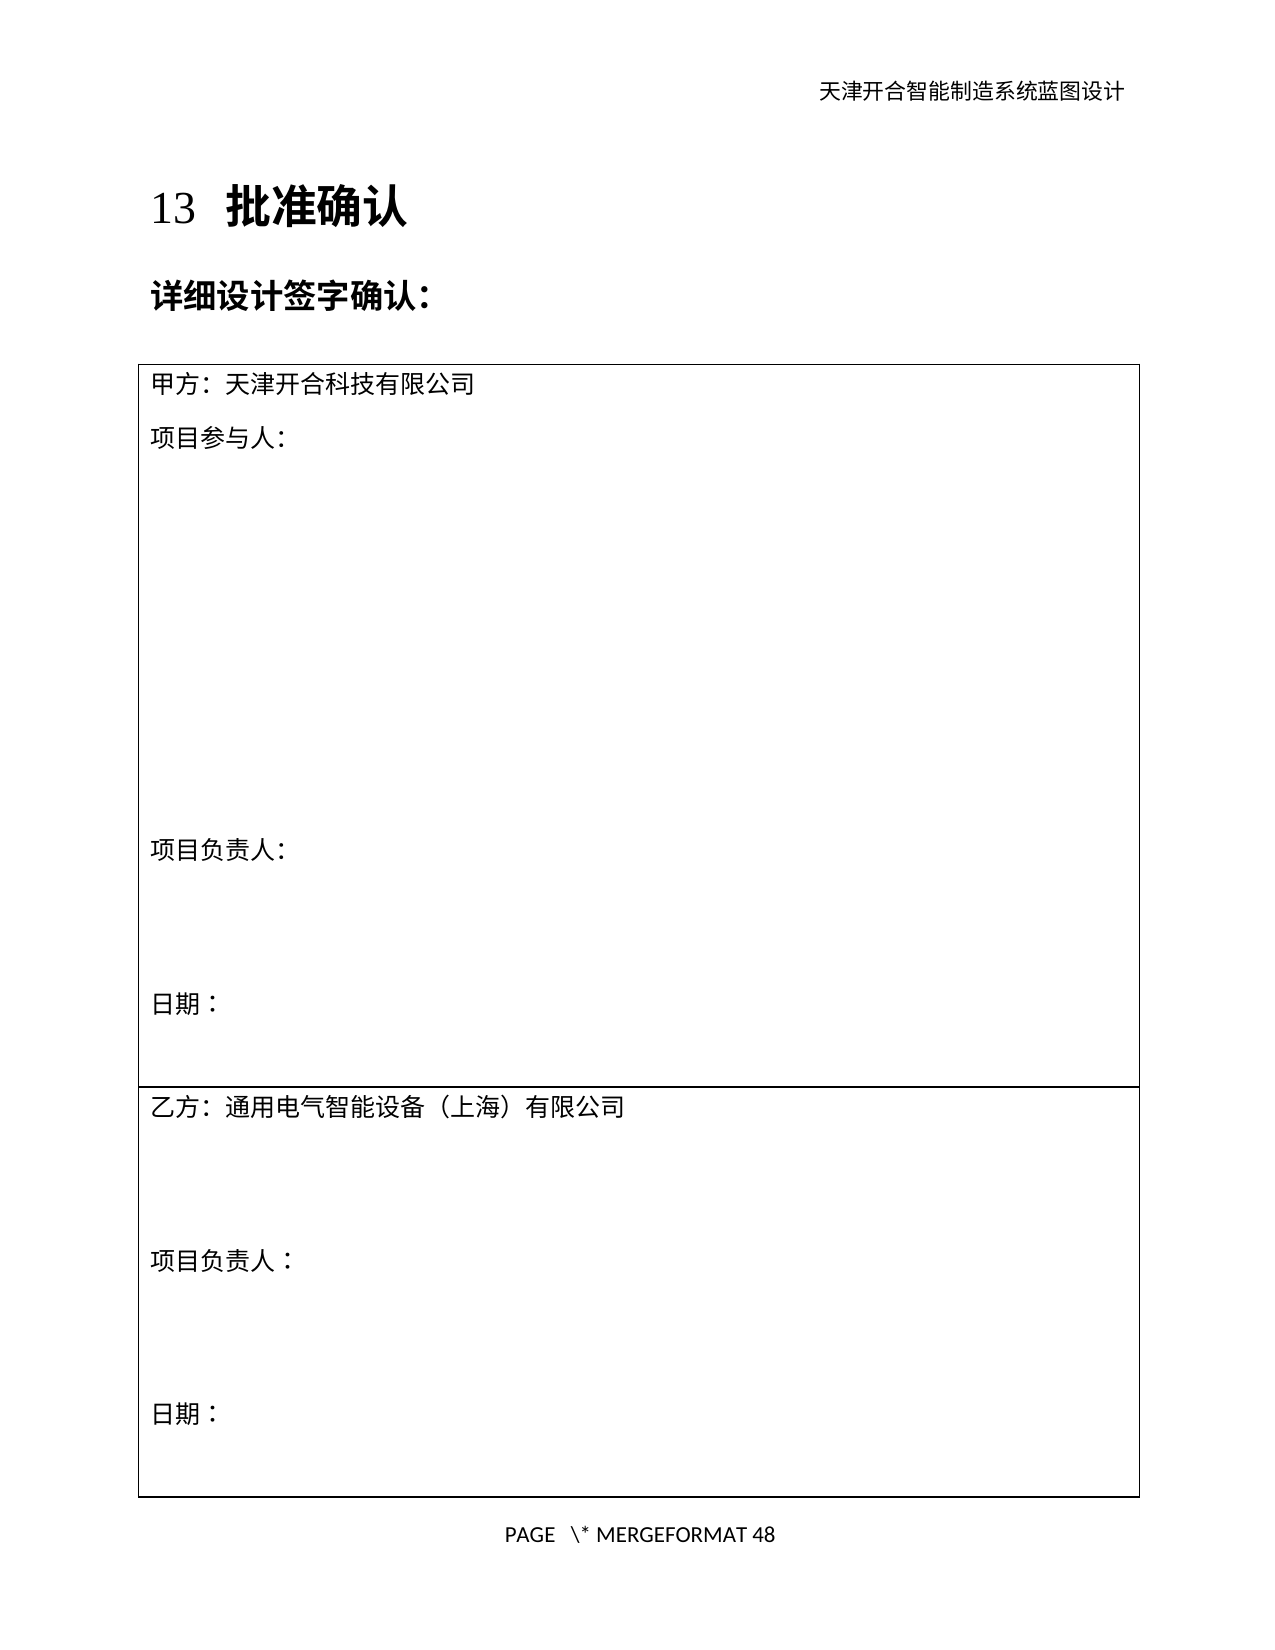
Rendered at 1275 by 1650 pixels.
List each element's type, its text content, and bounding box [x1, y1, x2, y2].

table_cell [139, 1088, 1139, 1496]
text 详细设计签字确认： [150, 270, 1125, 318]
subtitle 批准确认 [150, 171, 1125, 237]
table_header 甲方：天津开合科技有限公司 项目参与人： 项目负责人： 日期： [139, 365, 1139, 1086]
